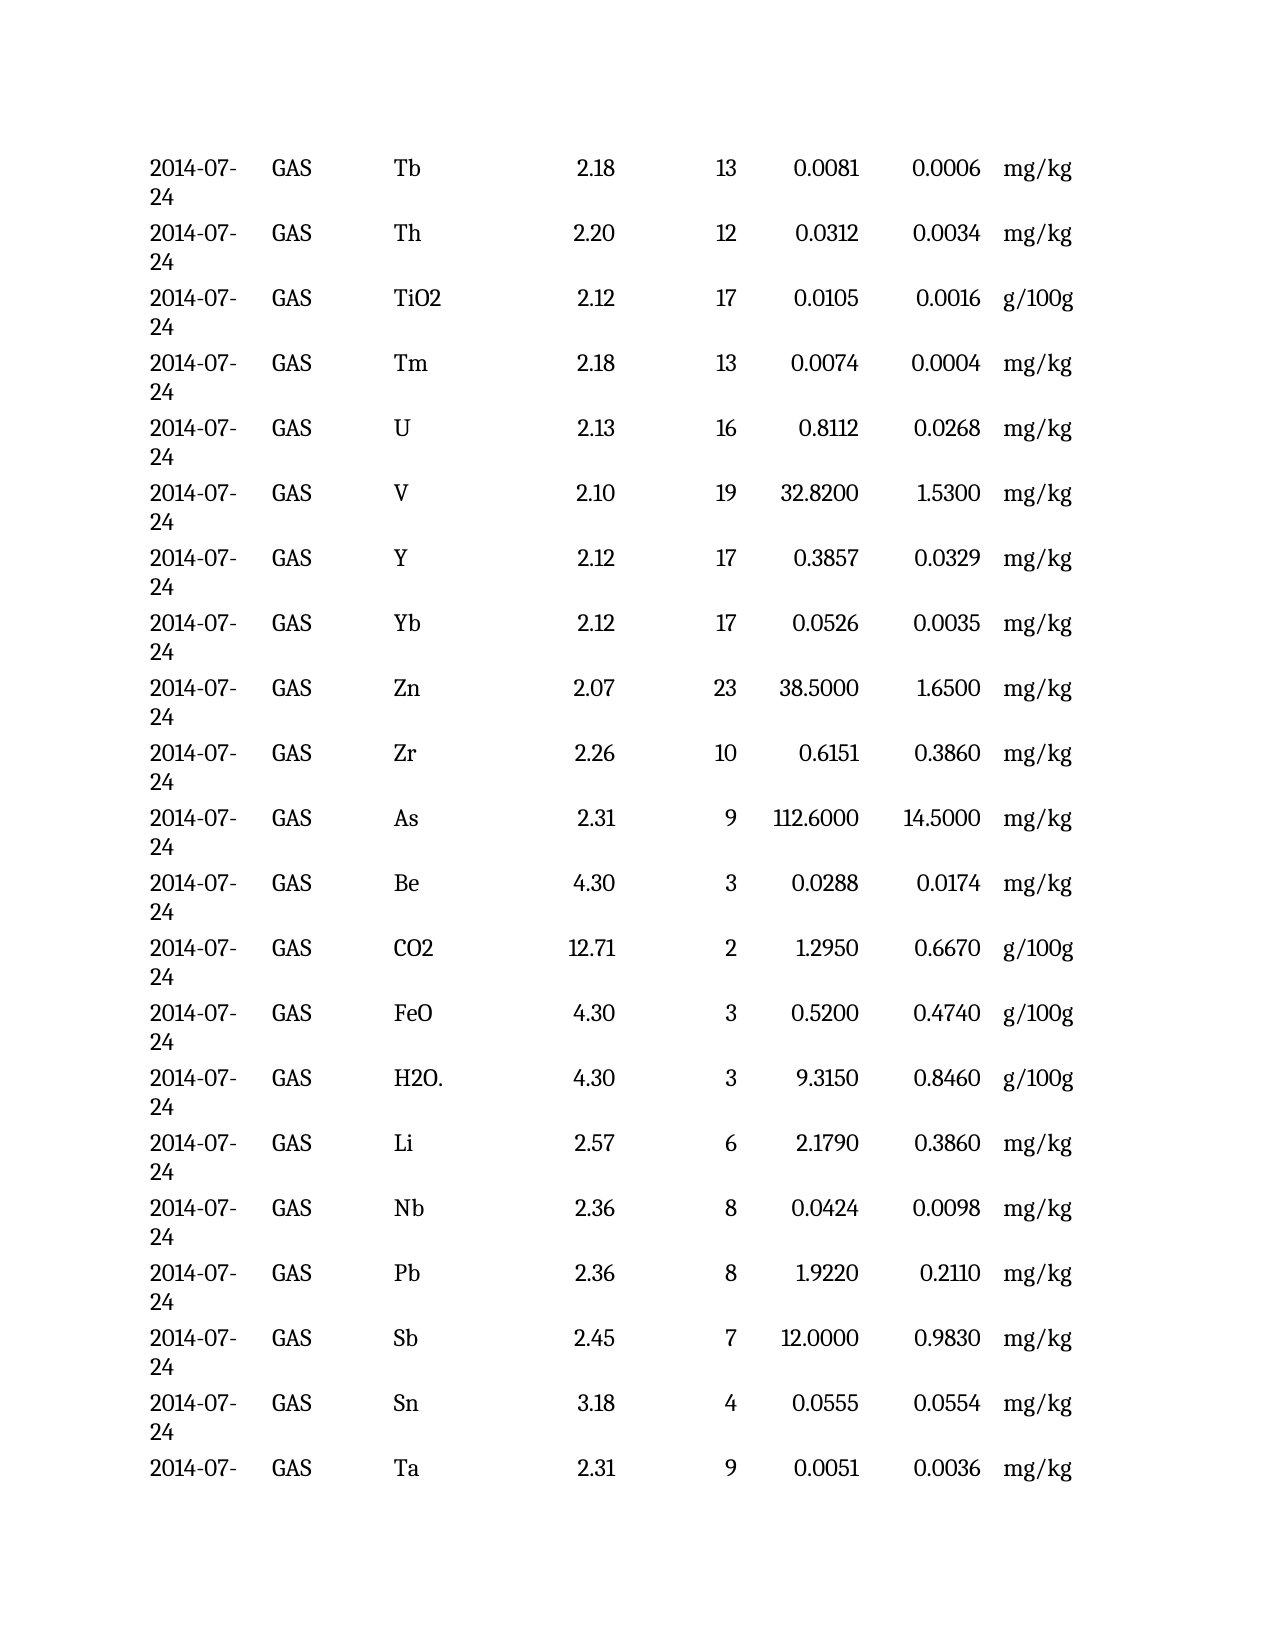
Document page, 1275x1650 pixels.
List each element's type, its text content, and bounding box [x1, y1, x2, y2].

table_cell 0.0098 [870, 1190, 992, 1255]
table_cell 32.8200 [748, 475, 870, 540]
table_cell g/100g [992, 995, 1114, 1060]
table_cell 0.9830 [870, 1320, 992, 1385]
table_cell 2014-07-24 [139, 1255, 261, 1320]
table_cell 2.07 [504, 670, 626, 735]
table_cell 6 [626, 1125, 748, 1190]
table_cell 8 [626, 1255, 748, 1320]
table_cell 0.0016 [870, 280, 992, 345]
table_cell 0.6670 [870, 930, 992, 995]
table_cell GAS [261, 540, 382, 605]
table_cell mg/kg [992, 475, 1114, 540]
table_cell 2014-07-24 [139, 1060, 261, 1125]
table_cell 0.0288 [748, 865, 870, 930]
table_cell mg/kg [992, 1320, 1114, 1385]
table_cell 2.26 [504, 735, 626, 800]
table_cell Zn [383, 670, 504, 735]
table_cell Tb [383, 150, 504, 215]
table_cell 16 [626, 410, 748, 475]
table_cell 2 [626, 930, 748, 995]
table_cell 10 [626, 735, 748, 800]
table_cell 17 [626, 280, 748, 345]
table_cell Sb [383, 1320, 504, 1385]
table_cell g/100g [992, 280, 1114, 345]
table_cell 0.0329 [870, 540, 992, 605]
table_cell V [383, 475, 504, 540]
table_cell Nb [383, 1190, 504, 1255]
table_cell 23 [626, 670, 748, 735]
table_cell 1.6500 [870, 670, 992, 735]
table_cell Tm [383, 345, 504, 410]
table_cell 2.57 [504, 1125, 626, 1190]
table_cell 2014-07-24 [139, 1450, 261, 1486]
table_cell 3 [626, 1060, 748, 1125]
table_cell GAS [261, 605, 382, 670]
table_cell g/100g [992, 930, 1114, 995]
table_cell mg/kg [992, 670, 1114, 735]
table_cell 2014-07-24 [139, 1320, 261, 1385]
table_cell 2014-07-24 [139, 995, 261, 1060]
table_cell 0.0036 [870, 1450, 992, 1486]
table_cell 3.18 [504, 1385, 626, 1450]
table_cell Sn [383, 1385, 504, 1450]
table_cell U [383, 410, 504, 475]
table_cell Li [383, 1125, 504, 1190]
table_cell Yb [383, 605, 504, 670]
table_cell 17 [626, 605, 748, 670]
table_cell 2014-07-24 [139, 475, 261, 540]
table_cell 0.0174 [870, 865, 992, 930]
table_cell GAS [261, 1385, 382, 1450]
table_cell CO2 [383, 930, 504, 995]
table_cell 1.9220 [748, 1255, 870, 1320]
table_cell FeO [383, 995, 504, 1060]
table_cell 7 [626, 1320, 748, 1385]
table_cell 8 [626, 1190, 748, 1255]
table_cell 3 [626, 865, 748, 930]
table_cell TiO2 [383, 280, 504, 345]
table_cell 2.12 [504, 605, 626, 670]
table_cell 9.3150 [748, 1060, 870, 1125]
table_cell 2.10 [504, 475, 626, 540]
table_cell GAS [261, 800, 382, 865]
table_cell 0.5200 [748, 995, 870, 1060]
table_cell 2014-07-24 [139, 1190, 261, 1255]
table_cell 2014-07-24 [139, 865, 261, 930]
table_cell 0.0105 [748, 280, 870, 345]
table_cell 0.2110 [870, 1255, 992, 1320]
table_cell mg/kg [992, 605, 1114, 670]
table_cell GAS [261, 1320, 382, 1385]
table_cell 17 [626, 540, 748, 605]
table_cell mg/kg [992, 215, 1114, 280]
table_cell mg/kg [992, 1385, 1114, 1450]
table_cell 14.5000 [870, 800, 992, 865]
table_cell 2.20 [504, 215, 626, 280]
table_cell GAS [261, 670, 382, 735]
table_cell 13 [626, 150, 748, 215]
table_cell 0.3860 [870, 1125, 992, 1190]
table_cell mg/kg [992, 1255, 1114, 1320]
table_cell As [383, 800, 504, 865]
table_cell Be [383, 865, 504, 930]
table_cell 2.31 [504, 800, 626, 865]
table_cell 38.5000 [748, 670, 870, 735]
table_cell 3 [626, 995, 748, 1060]
table_cell 12 [626, 215, 748, 280]
table_cell 2014-07-24 [139, 735, 261, 800]
table_cell 0.0554 [870, 1385, 992, 1450]
table_cell 0.0555 [748, 1385, 870, 1450]
table_cell mg/kg [992, 1450, 1114, 1486]
table_cell 2.13 [504, 410, 626, 475]
table_cell Zr [383, 735, 504, 800]
table_cell g/100g [992, 1060, 1114, 1125]
table_cell 2014-07-24 [139, 215, 261, 280]
table_cell 2014-07-24 [139, 1385, 261, 1450]
table_cell 2014-07-24 [139, 280, 261, 345]
table_cell GAS [261, 930, 382, 995]
table_cell mg/kg [992, 540, 1114, 605]
table_cell mg/kg [992, 410, 1114, 475]
table_cell 0.3857 [748, 540, 870, 605]
table_cell 0.0526 [748, 605, 870, 670]
table_cell 9 [626, 800, 748, 865]
table_cell 2014-07-24 [139, 410, 261, 475]
table_cell GAS [261, 995, 382, 1060]
table_cell mg/kg [992, 800, 1114, 865]
table_cell 2014-07-24 [139, 930, 261, 995]
table_cell Th [383, 215, 504, 280]
table_cell 2014-07-24 [139, 540, 261, 605]
table_cell mg/kg [992, 345, 1114, 410]
table_cell 4.30 [504, 865, 626, 930]
table_cell Ta [383, 1450, 504, 1486]
table_cell 0.0268 [870, 410, 992, 475]
table_cell 0.0034 [870, 215, 992, 280]
table_cell GAS [261, 410, 382, 475]
table_cell 2014-07-24 [139, 1125, 261, 1190]
table_cell 0.0424 [748, 1190, 870, 1255]
table_cell 0.0051 [748, 1450, 870, 1486]
table_cell 0.0006 [870, 150, 992, 215]
table_cell 2.36 [504, 1190, 626, 1255]
table_cell 12.0000 [748, 1320, 870, 1385]
table_cell 9 [626, 1450, 748, 1486]
table_cell 0.0004 [870, 345, 992, 410]
table_cell 0.6151 [748, 735, 870, 800]
table_cell 0.3860 [870, 735, 992, 800]
table_cell 4.30 [504, 995, 626, 1060]
table_cell GAS [261, 475, 382, 540]
table_cell GAS [261, 1450, 382, 1486]
table_cell 0.4740 [870, 995, 992, 1060]
table_cell 4 [626, 1385, 748, 1450]
table_cell mg/kg [992, 735, 1114, 800]
table_cell 1.2950 [748, 930, 870, 995]
table_cell 2.1790 [748, 1125, 870, 1190]
table_cell 2014-07-24 [139, 150, 261, 215]
table_cell GAS [261, 215, 382, 280]
table_cell 2.12 [504, 280, 626, 345]
table_cell GAS [261, 1190, 382, 1255]
table_cell mg/kg [992, 1190, 1114, 1255]
table_cell 2.31 [504, 1450, 626, 1486]
table_cell GAS [261, 735, 382, 800]
table_cell 2.12 [504, 540, 626, 605]
table_cell 2014-07-24 [139, 800, 261, 865]
table_cell 13 [626, 345, 748, 410]
table_cell GAS [261, 1125, 382, 1190]
table_cell GAS [261, 1255, 382, 1320]
table_cell 12.71 [504, 930, 626, 995]
table_cell 4.30 [504, 1060, 626, 1125]
table_cell GAS [261, 150, 382, 215]
table_cell 0.0081 [748, 150, 870, 215]
table_cell GAS [261, 865, 382, 930]
table_cell 0.0312 [748, 215, 870, 280]
table_cell mg/kg [992, 150, 1114, 215]
table_cell GAS [261, 280, 382, 345]
table_cell 0.8460 [870, 1060, 992, 1125]
table_cell 1.5300 [870, 475, 992, 540]
table_cell GAS [261, 345, 382, 410]
table_cell 2014-07-24 [139, 605, 261, 670]
table_cell 0.0035 [870, 605, 992, 670]
table_cell mg/kg [992, 1125, 1114, 1190]
table_cell GAS [261, 1060, 382, 1125]
table_cell 0.0074 [748, 345, 870, 410]
table_cell Y [383, 540, 504, 605]
table_cell 0.8112 [748, 410, 870, 475]
table_cell 2.18 [504, 150, 626, 215]
table_cell 2014-07-24 [139, 345, 261, 410]
table_cell 2.18 [504, 345, 626, 410]
table_cell 2014-07-24 [139, 670, 261, 735]
table_cell 2.36 [504, 1255, 626, 1320]
table_cell 2.45 [504, 1320, 626, 1385]
table_cell 112.6000 [748, 800, 870, 865]
table_cell Pb [383, 1255, 504, 1320]
table_cell mg/kg [992, 865, 1114, 930]
table_cell H2O. [383, 1060, 504, 1125]
table_cell 19 [626, 475, 748, 540]
